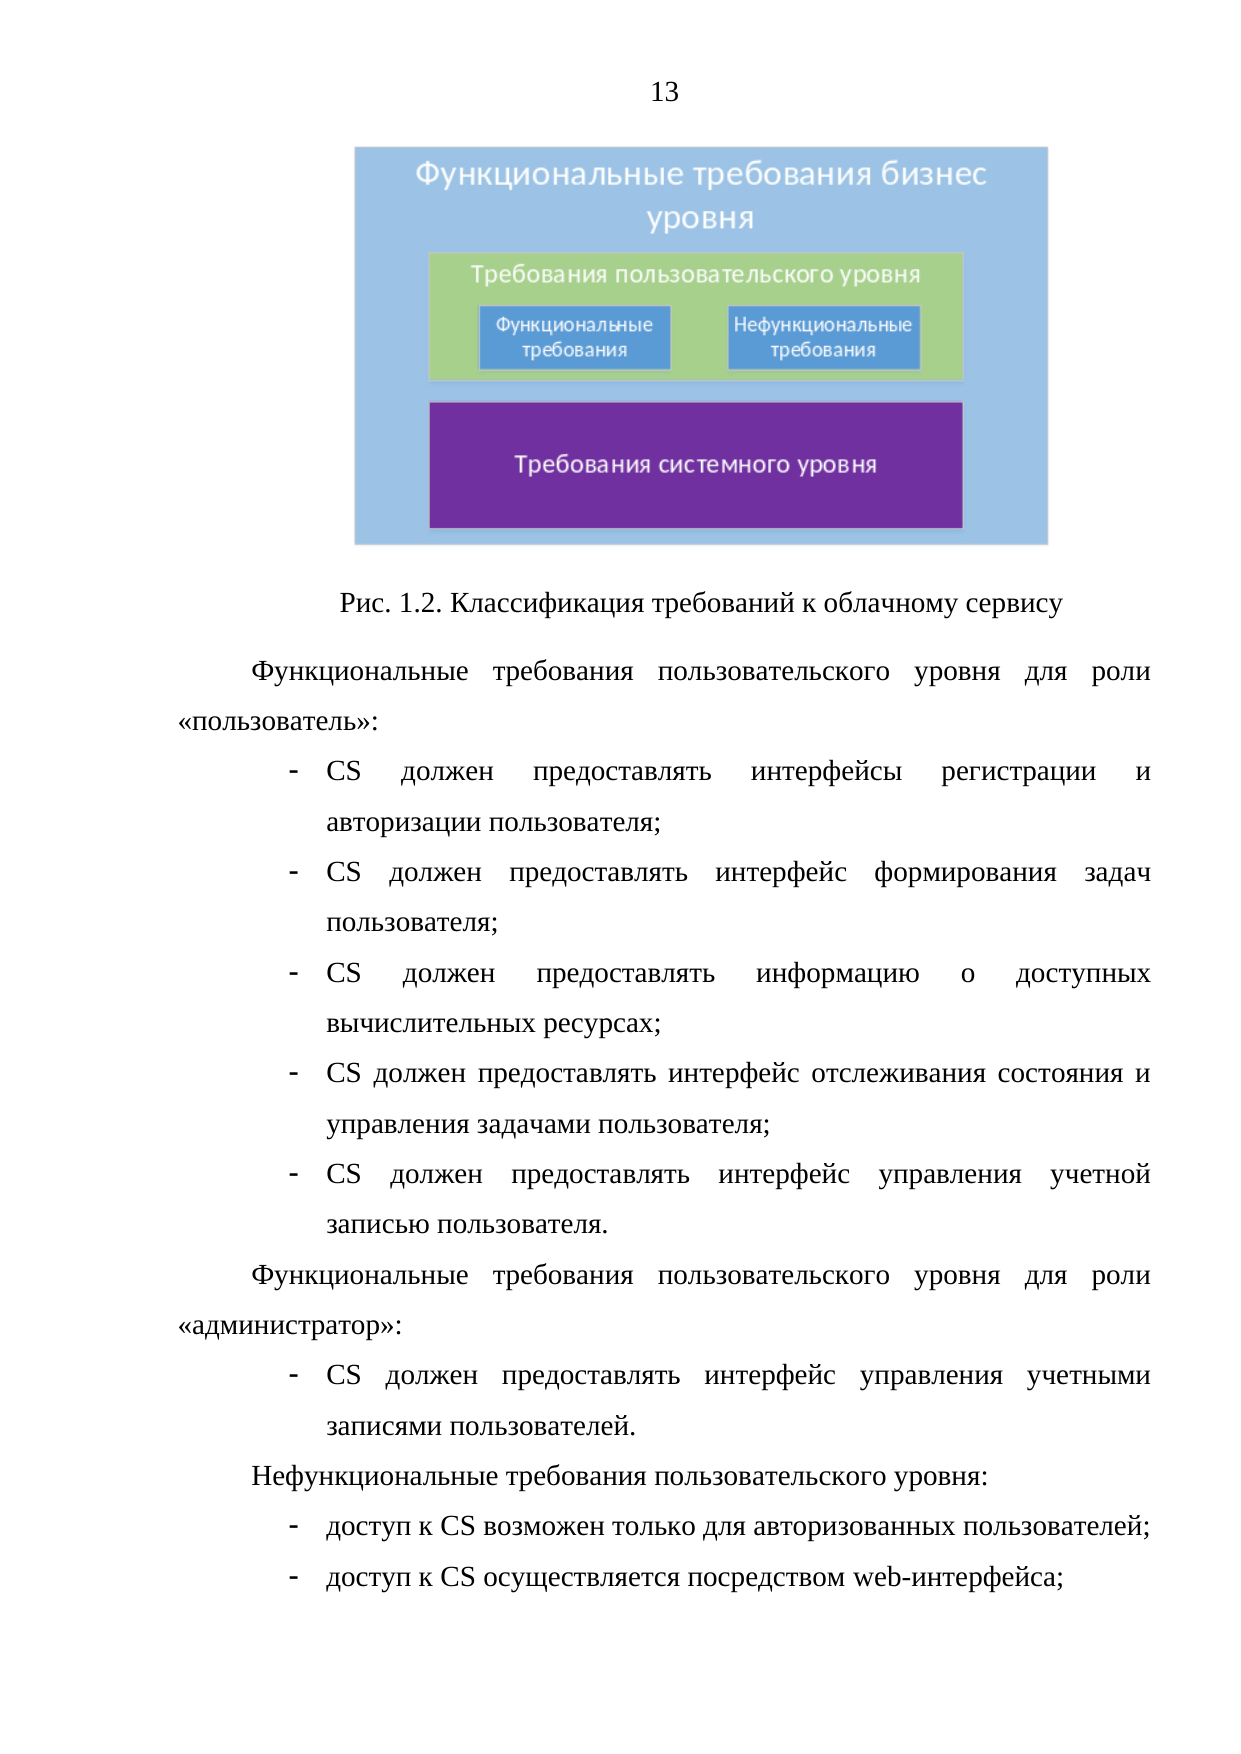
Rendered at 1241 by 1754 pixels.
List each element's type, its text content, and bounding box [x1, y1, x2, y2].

list CS должен предоставлять интерфейс отслеживания состояния и управления задачами пользователя; [288, 1055, 1152, 1139]
list доступ к CS осуществляется посредством web-интерфейса; [288, 1559, 1152, 1593]
list CS должен предоставлять интерфейс управления учетными записями пользователей. [288, 1357, 1152, 1441]
text Функциональные требования пользовательского уровня для роли «администратор»: [177, 1257, 1152, 1341]
list CS должен предоставлять информацию о доступных вычислительных ресурсах; [288, 955, 1152, 1039]
text Функциональные требования пользовательского уровня для роли «пользователь»: [177, 653, 1152, 736]
text Рис. 1.2. Классификация требований к облачному сервису [177, 586, 1152, 619]
list доступ к CS возможен только для авторизованных пользователей; [288, 1508, 1152, 1542]
text Нефункциональные требования пользовательского уровня: [177, 1458, 1152, 1492]
list CS должен предоставлять интерфейс управления учетной записью пользователя. [288, 1156, 1152, 1240]
list CS должен предоставлять интерфейс формирования задач пользователя; [288, 854, 1152, 938]
list CS должен предоставлять интерфейсы регистрации и авторизации пользователя; [288, 753, 1152, 837]
